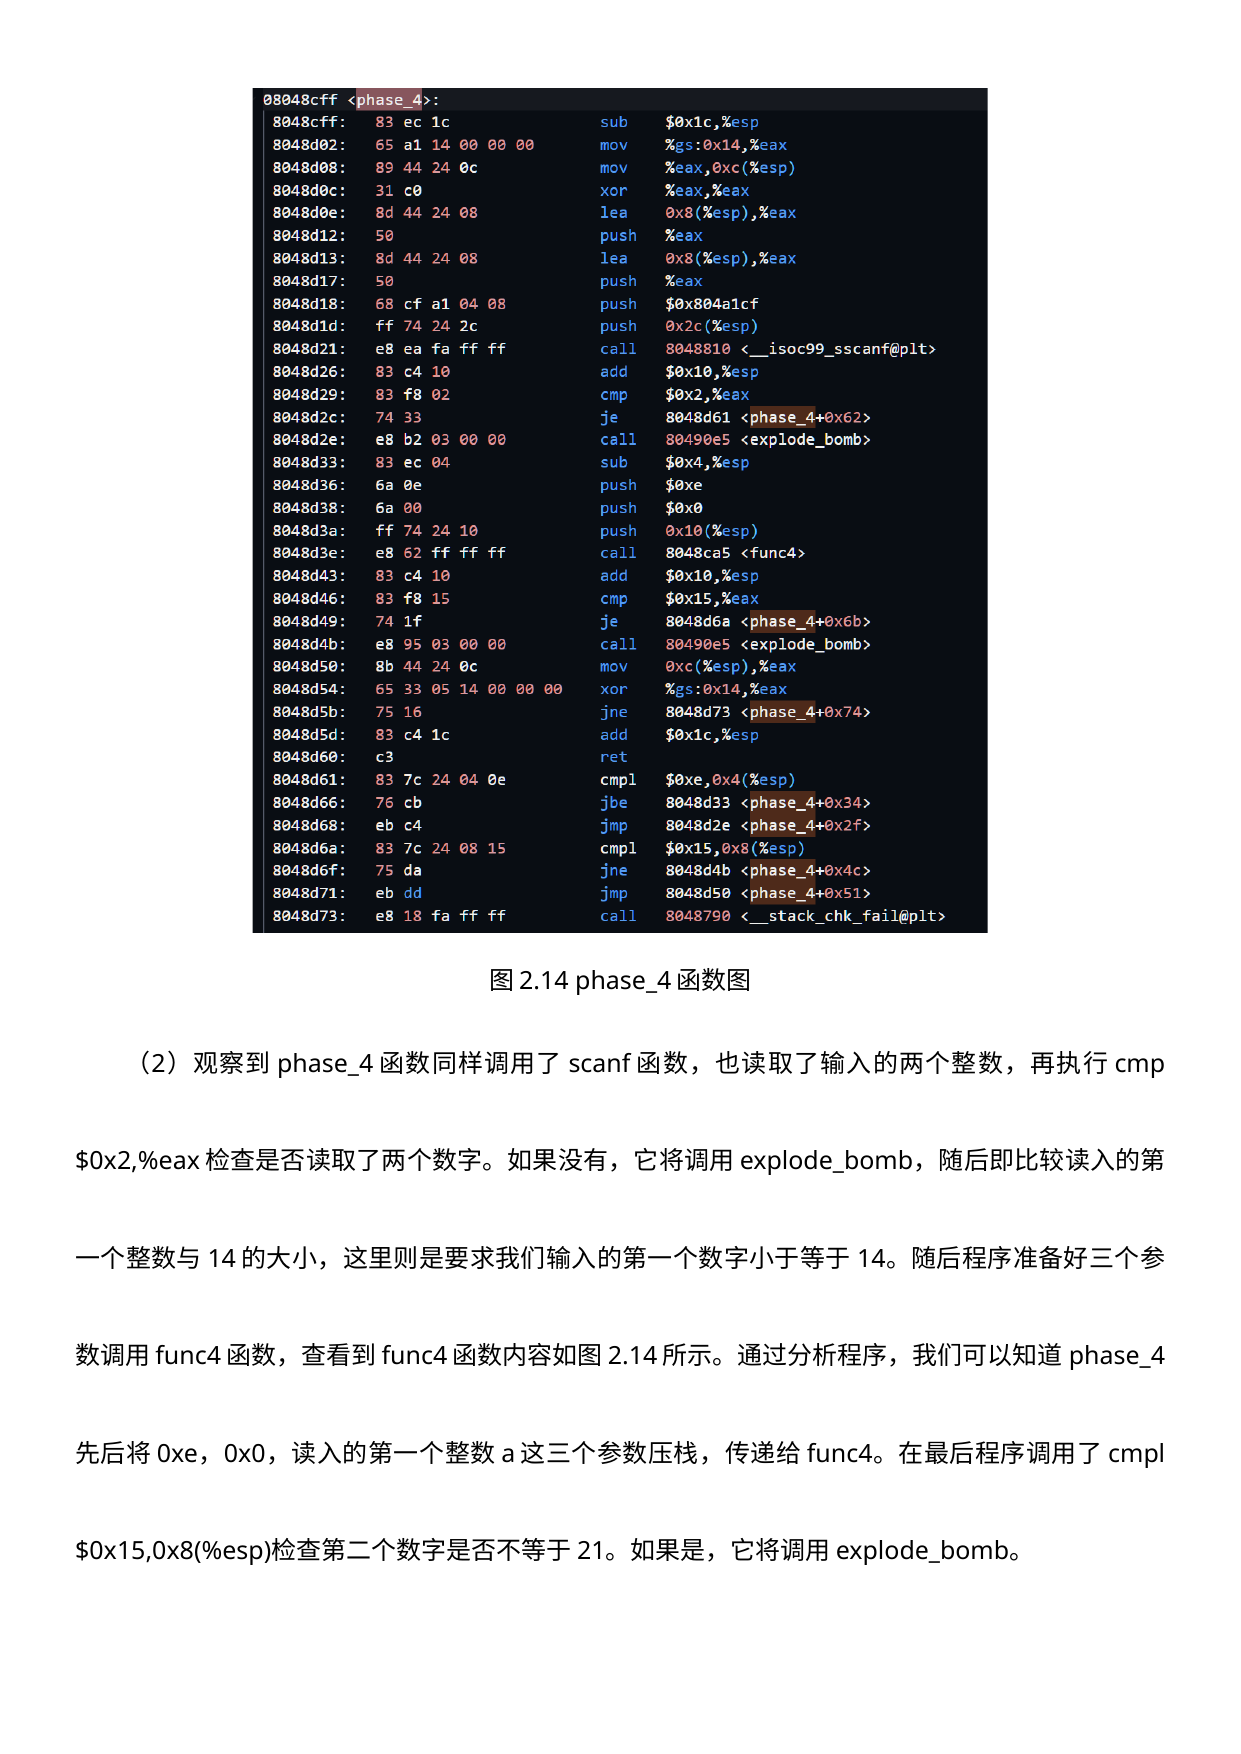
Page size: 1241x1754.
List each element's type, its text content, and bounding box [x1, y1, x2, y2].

text （2）观察到phase_4函数同样调用了scanf函数，也读取了输入的两个整数，再执行cmp $0x2,%eax检查是否读取了两个数字。如果没有，它将调用explode_bomb，随后即比较读入的第一个整数与14的大小，这里则是要求我们输入的第一个数字小于等于14。随后程序准备好三个参数调用func4函数，查看到func4函数内容如图2.14所示。通过分析程序，我们可以知道phase_4先后将0xe，0x0，读入的第一个整数a这三个参数压栈，传递给func4。在最后程序调用了cmpl $0x15,0x8(%esp)检查第二个数字是否不等于 21。如果是，它将调用explode_bomb。 [75, 1029, 1165, 1581]
picture [252, 88, 988, 933]
text 图2.14 phase_4函数图 [75, 946, 1165, 1011]
